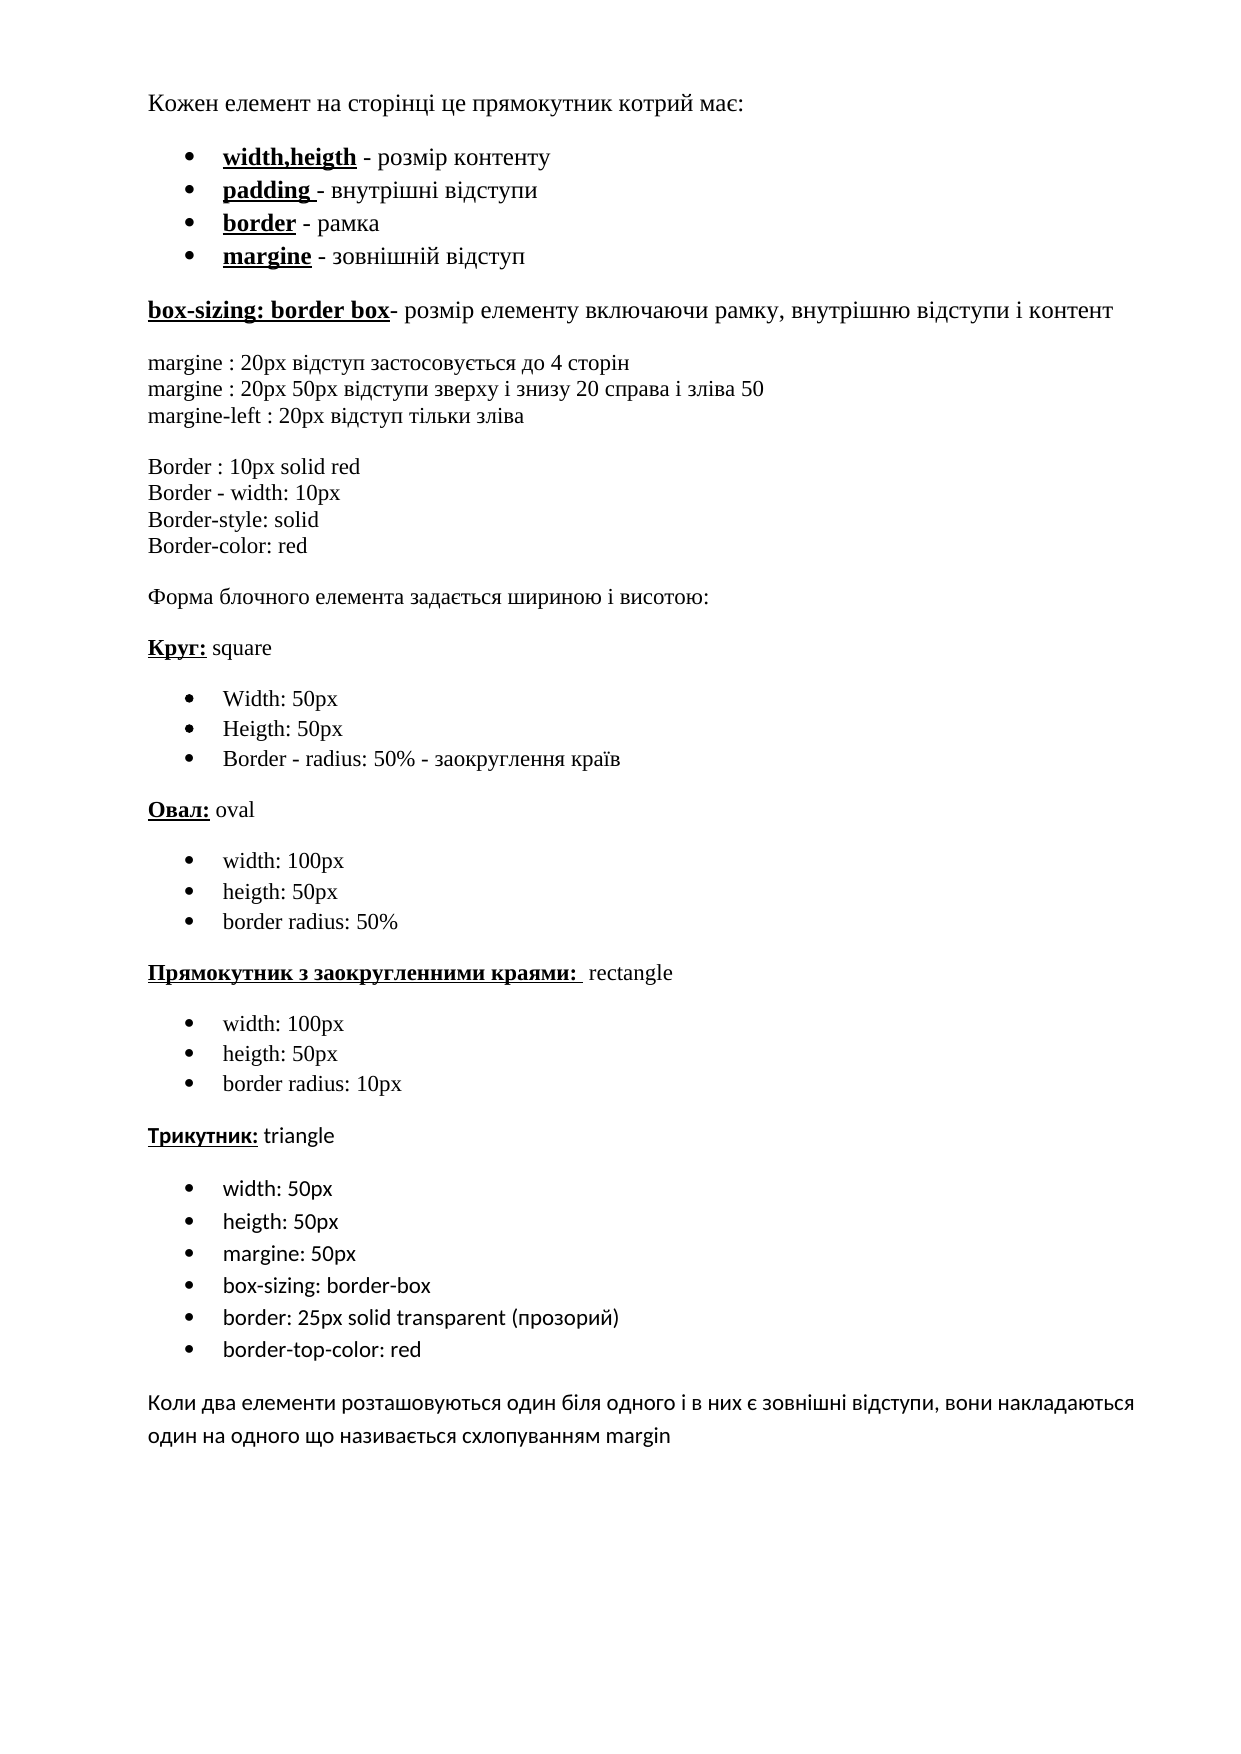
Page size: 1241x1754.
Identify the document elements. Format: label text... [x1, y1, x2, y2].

text Border : 10px solid red [148, 453, 1152, 479]
text Прямокутник з заокругленними краями: rectangle [148, 959, 1152, 985]
text Border - width: 10px [148, 479, 1152, 506]
list border-top-color: red [185, 1336, 1152, 1363]
text margine : 20px 50px відступи зверху і знизу 20 справа і зліва 50 [148, 376, 1152, 402]
text margine-left : 20px відступ тільки зліва [148, 402, 1152, 428]
text Коли два елементи розташовуються один біля одного і в них є зовнішні відступи, вони накладаються один на одного що називається схлопуванням margin [148, 1388, 1152, 1449]
text box-sizing: border box- розмір елементу включаючи рамку, внутрішню відступи і контент [148, 295, 1152, 324]
list Heigth: 50px [185, 715, 1152, 742]
list width: 100px [185, 1010, 1152, 1036]
list width,heigth - розмір контенту [185, 142, 1152, 171]
list width: 50px [185, 1174, 1152, 1203]
list heigth: 50px [185, 1207, 1152, 1235]
text Овал: oval [148, 797, 1152, 823]
text Трикутник: triangle [148, 1122, 1152, 1149]
text margine : 20px відступ застосовується до 4 сторін [148, 349, 1152, 376]
list margine: 50px [185, 1239, 1152, 1267]
text Круг: square [148, 634, 1152, 660]
list margine - зовнішній відступ [185, 241, 1152, 270]
list border radius: 10px [185, 1071, 1152, 1097]
list width: 100px [185, 848, 1152, 874]
list heigth: 50px [185, 878, 1152, 904]
text Кожен елемент на сторінці це прямокутник котрий має: [148, 88, 1152, 117]
list border - рамка [185, 208, 1152, 237]
text Border-color: red [148, 532, 1152, 558]
text Форма блочного елемента задається шириною і висотою: [148, 583, 1152, 609]
list border: 25px solid transparent (прозорий) [185, 1303, 1152, 1331]
list box-sizing: border-box [185, 1271, 1152, 1299]
list Width: 50px [185, 685, 1152, 711]
list border radius: 50% [185, 908, 1152, 934]
list heigth: 50px [185, 1040, 1152, 1067]
list padding - внутрішні відступи [185, 175, 1152, 204]
list Border - radius: 50% - заокруглення країв [185, 746, 1152, 772]
text Border-style: solid [148, 506, 1152, 532]
